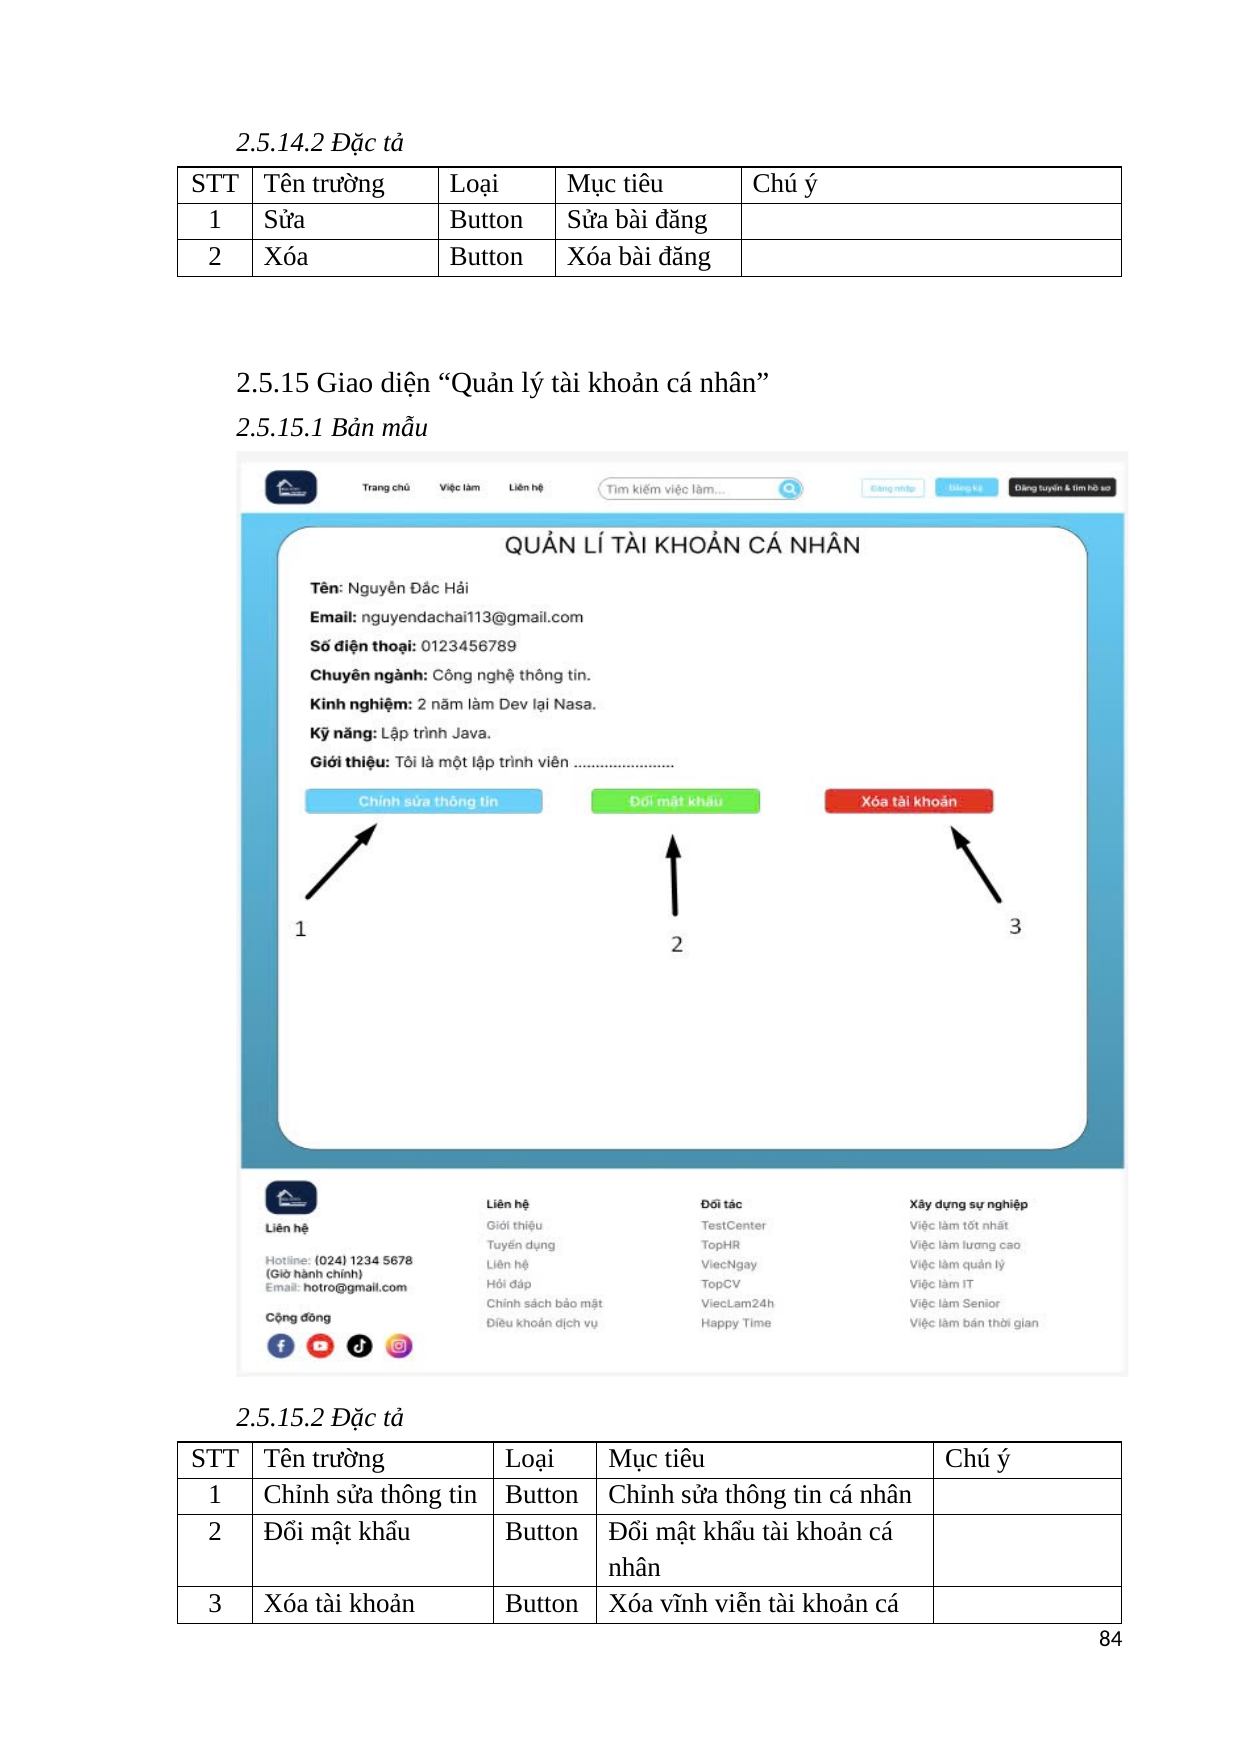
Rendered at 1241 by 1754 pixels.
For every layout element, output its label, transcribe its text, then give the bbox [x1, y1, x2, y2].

table_cell Button [439, 204, 555, 239]
table_header Loại [494, 1443, 596, 1477]
table_cell [934, 1515, 1121, 1586]
table_header Tên trường [253, 1443, 493, 1477]
table_cell Đổi mật khẩu [253, 1515, 493, 1586]
subtitle 2.5.15.1 Bản mẫu [177, 412, 1122, 443]
table_header Mục tiêu [597, 1443, 933, 1477]
table_cell Button [439, 240, 555, 276]
table_cell [742, 204, 1121, 239]
picture [236, 451, 1129, 1377]
table_header Mục tiêu [556, 168, 741, 202]
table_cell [597, 1587, 933, 1623]
subtitle 2.5.15.2 Đặc tả [177, 1401, 1122, 1433]
table_cell Chỉnh sửa thông tin [253, 1479, 493, 1514]
table_cell Button [494, 1515, 596, 1586]
table_cell 1 [178, 1479, 252, 1514]
table_header Tên trường [253, 168, 438, 202]
table_cell Sửa [253, 204, 438, 239]
table_cell 3 [178, 1587, 252, 1623]
subtitle 2.5.14.2 Đặc tả [177, 126, 1122, 158]
table_cell [934, 1479, 1121, 1514]
table_cell Xóa [253, 240, 438, 276]
table_header Chú ý [742, 168, 1121, 202]
table_cell Xóa bài đăng [556, 240, 741, 276]
table_cell Đổi mật khẩu tài khoản cá nhân [597, 1515, 933, 1586]
table_header STT [178, 168, 252, 202]
table_cell Button [494, 1479, 596, 1514]
table_cell [934, 1587, 1121, 1623]
table_header STT [178, 1443, 252, 1477]
table_cell 1 [178, 204, 252, 239]
subtitle 2.5.15 Giao diện “Quản lý tài khoản cá nhân” [177, 365, 1122, 398]
table_cell 2 [178, 1515, 252, 1586]
table_cell Button [494, 1587, 596, 1623]
table_cell Chỉnh sửa thông tin cá nhân [597, 1479, 933, 1514]
table_cell Xóa tài khoản [253, 1587, 493, 1623]
table_header Loại [439, 168, 555, 202]
table_cell [742, 240, 1121, 276]
table_cell Sửa bài đăng [556, 204, 741, 239]
table_header Chú ý [934, 1443, 1121, 1477]
table_cell 2 [178, 240, 252, 276]
